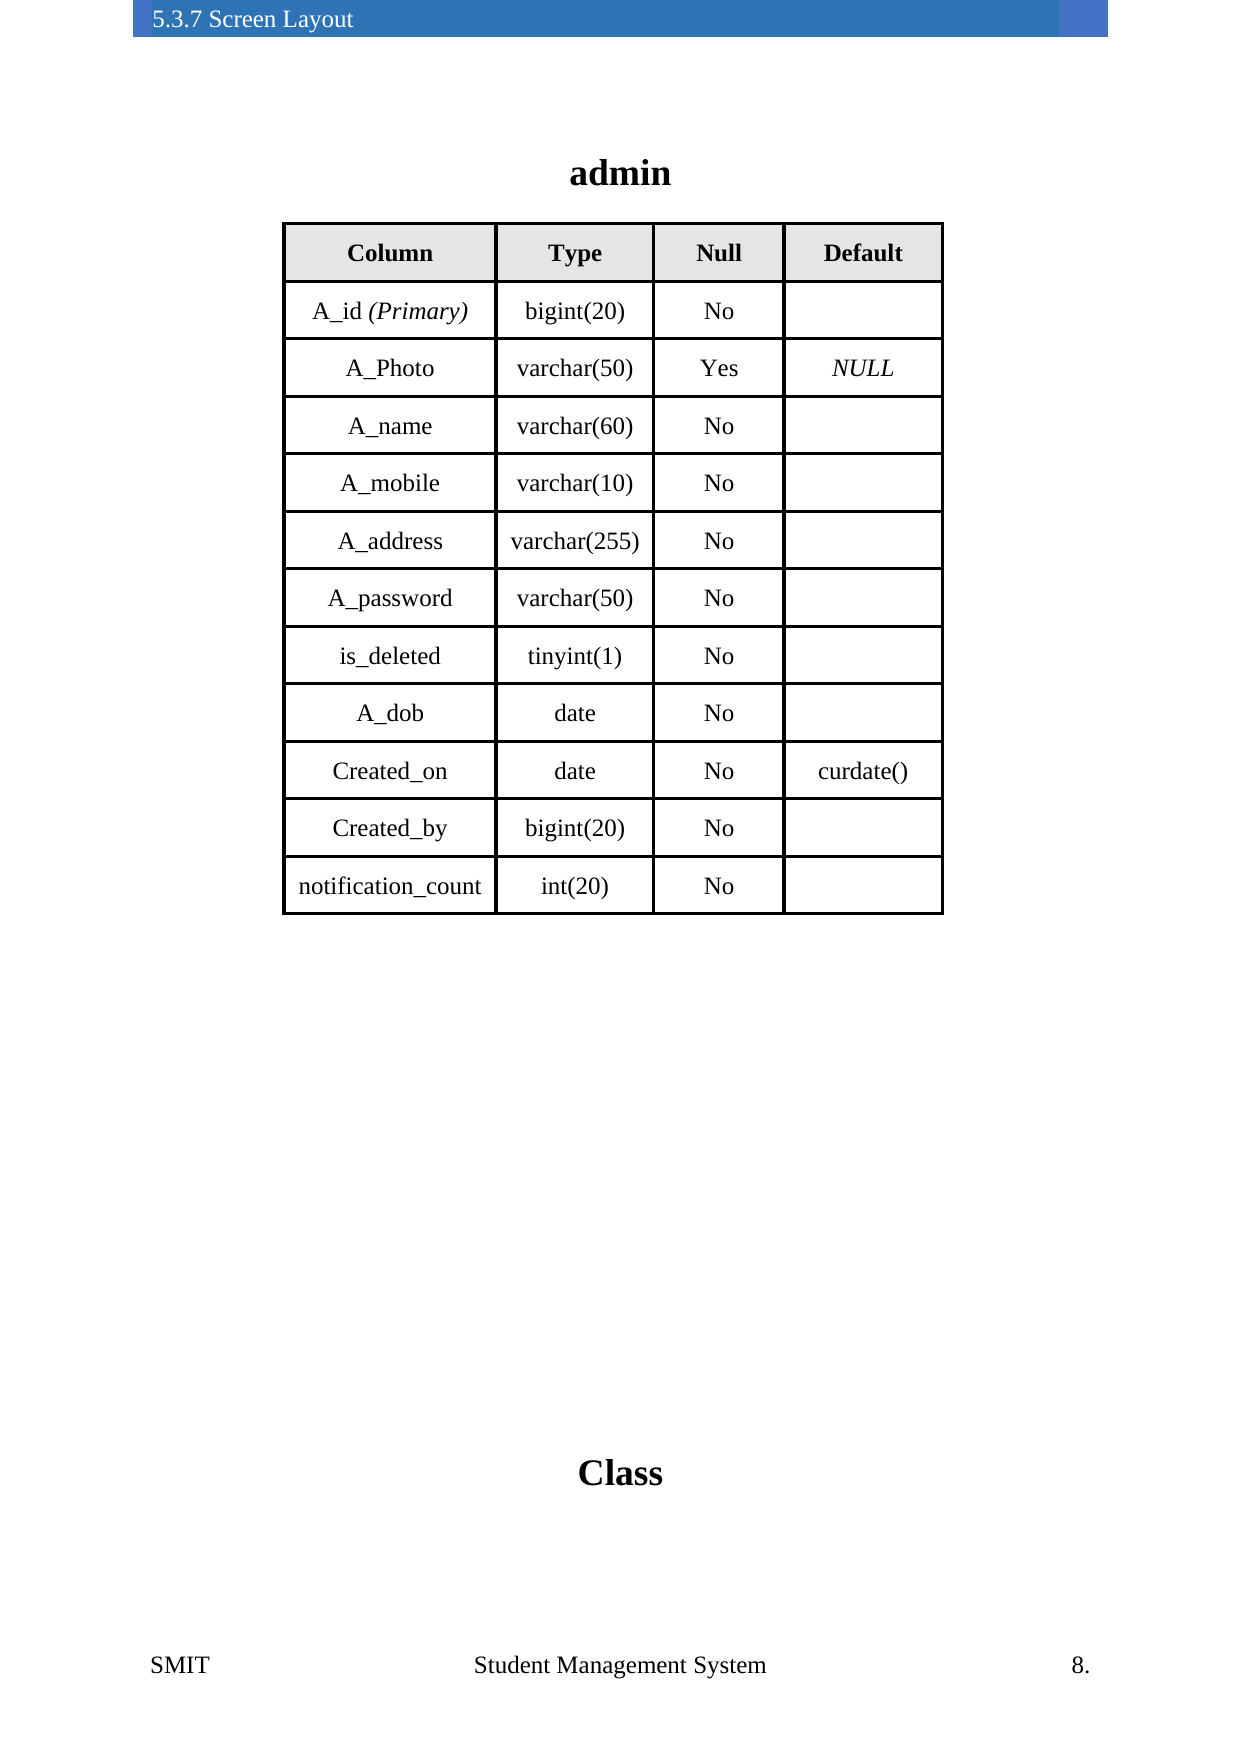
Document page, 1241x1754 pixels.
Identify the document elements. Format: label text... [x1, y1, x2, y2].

table_header Null [655, 225, 782, 280]
table_cell [786, 513, 941, 567]
table_cell curdate() [786, 743, 941, 797]
table_header Default [786, 225, 941, 280]
table_cell A_Photo [286, 340, 494, 395]
table_cell No [655, 743, 782, 797]
table_cell int(20) [498, 858, 652, 912]
table_cell [786, 570, 941, 625]
table_cell varchar(50) [498, 570, 652, 625]
table_cell No [655, 570, 782, 625]
table_cell A_address [286, 513, 494, 567]
table_cell bigint(20) [498, 283, 652, 337]
table_cell No [655, 455, 782, 510]
table_cell No [655, 800, 782, 855]
table_cell A_mobile [286, 455, 494, 510]
table_cell tinyint(1) [498, 628, 652, 682]
table_cell [786, 628, 941, 682]
table_cell A_id (Primary) [286, 283, 494, 337]
table_cell No [655, 628, 782, 682]
table_cell varchar(60) [498, 398, 652, 452]
table_cell varchar(255) [498, 513, 652, 567]
table_cell NULL [786, 340, 941, 395]
table_cell notification_count [286, 858, 494, 912]
table_cell No [655, 685, 782, 740]
table_cell [786, 800, 941, 855]
table_cell Created_on [286, 743, 494, 797]
text Class [150, 1451, 1090, 1494]
table_cell A_password [286, 570, 494, 625]
table_cell No [655, 283, 782, 337]
table_cell No [655, 513, 782, 567]
table_cell Created_by [286, 800, 494, 855]
table_cell [786, 455, 941, 510]
table_cell A_dob [286, 685, 494, 740]
table_cell No [655, 398, 782, 452]
table_cell Yes [655, 340, 782, 395]
table_cell is_deleted [286, 628, 494, 682]
table_cell A_name [286, 398, 494, 452]
table_cell date [498, 743, 652, 797]
table_cell varchar(50) [498, 340, 652, 395]
table_cell [786, 398, 941, 452]
table_cell [786, 685, 941, 740]
table_cell [786, 858, 941, 912]
table_cell varchar(10) [498, 455, 652, 510]
table_cell [786, 283, 941, 337]
table_cell date [498, 685, 652, 740]
table_header Type [498, 225, 652, 280]
table_cell No [655, 858, 782, 912]
table_cell bigint(20) [498, 800, 652, 855]
table_header Column [286, 225, 494, 280]
text admin [150, 150, 1090, 193]
